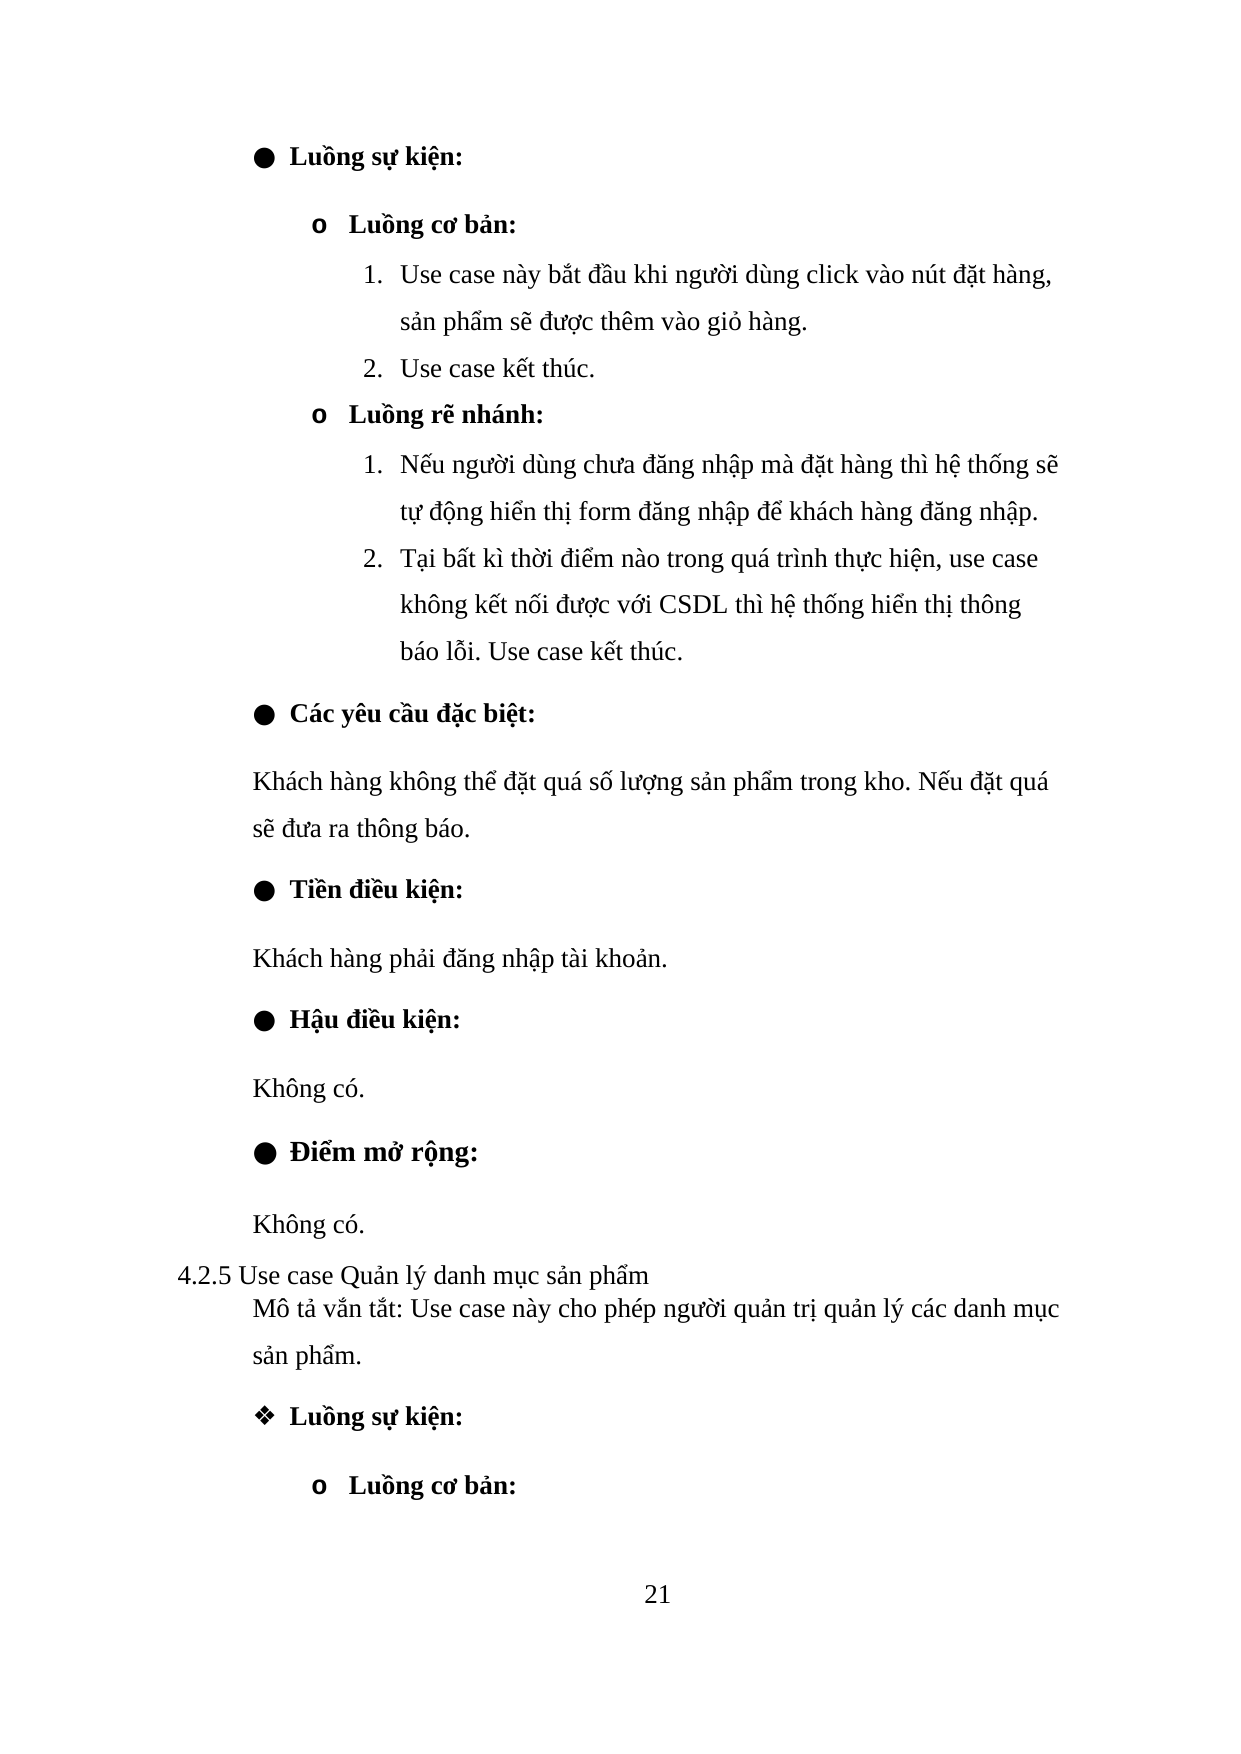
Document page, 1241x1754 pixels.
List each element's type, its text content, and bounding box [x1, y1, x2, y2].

subtitle 4.2.5 Use case Quản lý danh mục sản phẩm [177, 1259, 1063, 1290]
list Nếu người dùng chưa đăng nhập mà đặt hàng thì hệ thống sẽ tự động hiển thị form đăng nhập để khách hàng đăng nhập. [363, 449, 1063, 526]
text Khách hàng phải đăng nhập tài khoản. [252, 942, 1063, 973]
list Tại bất kì thời điểm nào trong quá trình thực hiện, use case không kết nối được với CSDL thì hệ thống hiển thị thông báo lỗi. Use case kết thúc. [363, 542, 1063, 666]
list Luồng rẽ nhánh: [311, 398, 1063, 432]
list Điểm mở rộng: [252, 1118, 1063, 1178]
list Hậu điều kiện: [252, 988, 1063, 1044]
text Khách hàng không thể đặt quá số lượng sản phẩm trong kho. Nếu đặt quá sẽ đưa ra thông báo. [252, 765, 1063, 843]
list Luồng sự kiện: [252, 125, 1063, 181]
list Luồng cơ bản: [311, 208, 1063, 242]
list Các yêu cầu đặc biệt: [252, 682, 1063, 737]
list Use case này bắt đầu khi người dùng click vào nút đặt hàng, sản phẩm sẽ được thêm vào giỏ hàng. [363, 258, 1063, 336]
text Không có. [252, 1208, 1063, 1239]
text Mô tả vắn tắt: Use case này cho phép người quản trị quản lý các danh mục sản phẩm. [252, 1292, 1063, 1370]
list Tiền điều kiện: [252, 858, 1063, 914]
list Luồng cơ bản: [311, 1469, 1063, 1502]
text Không có. [252, 1072, 1063, 1103]
list Use case kết thúc. [363, 352, 1063, 383]
list Luồng sự kiện: [252, 1386, 1063, 1441]
